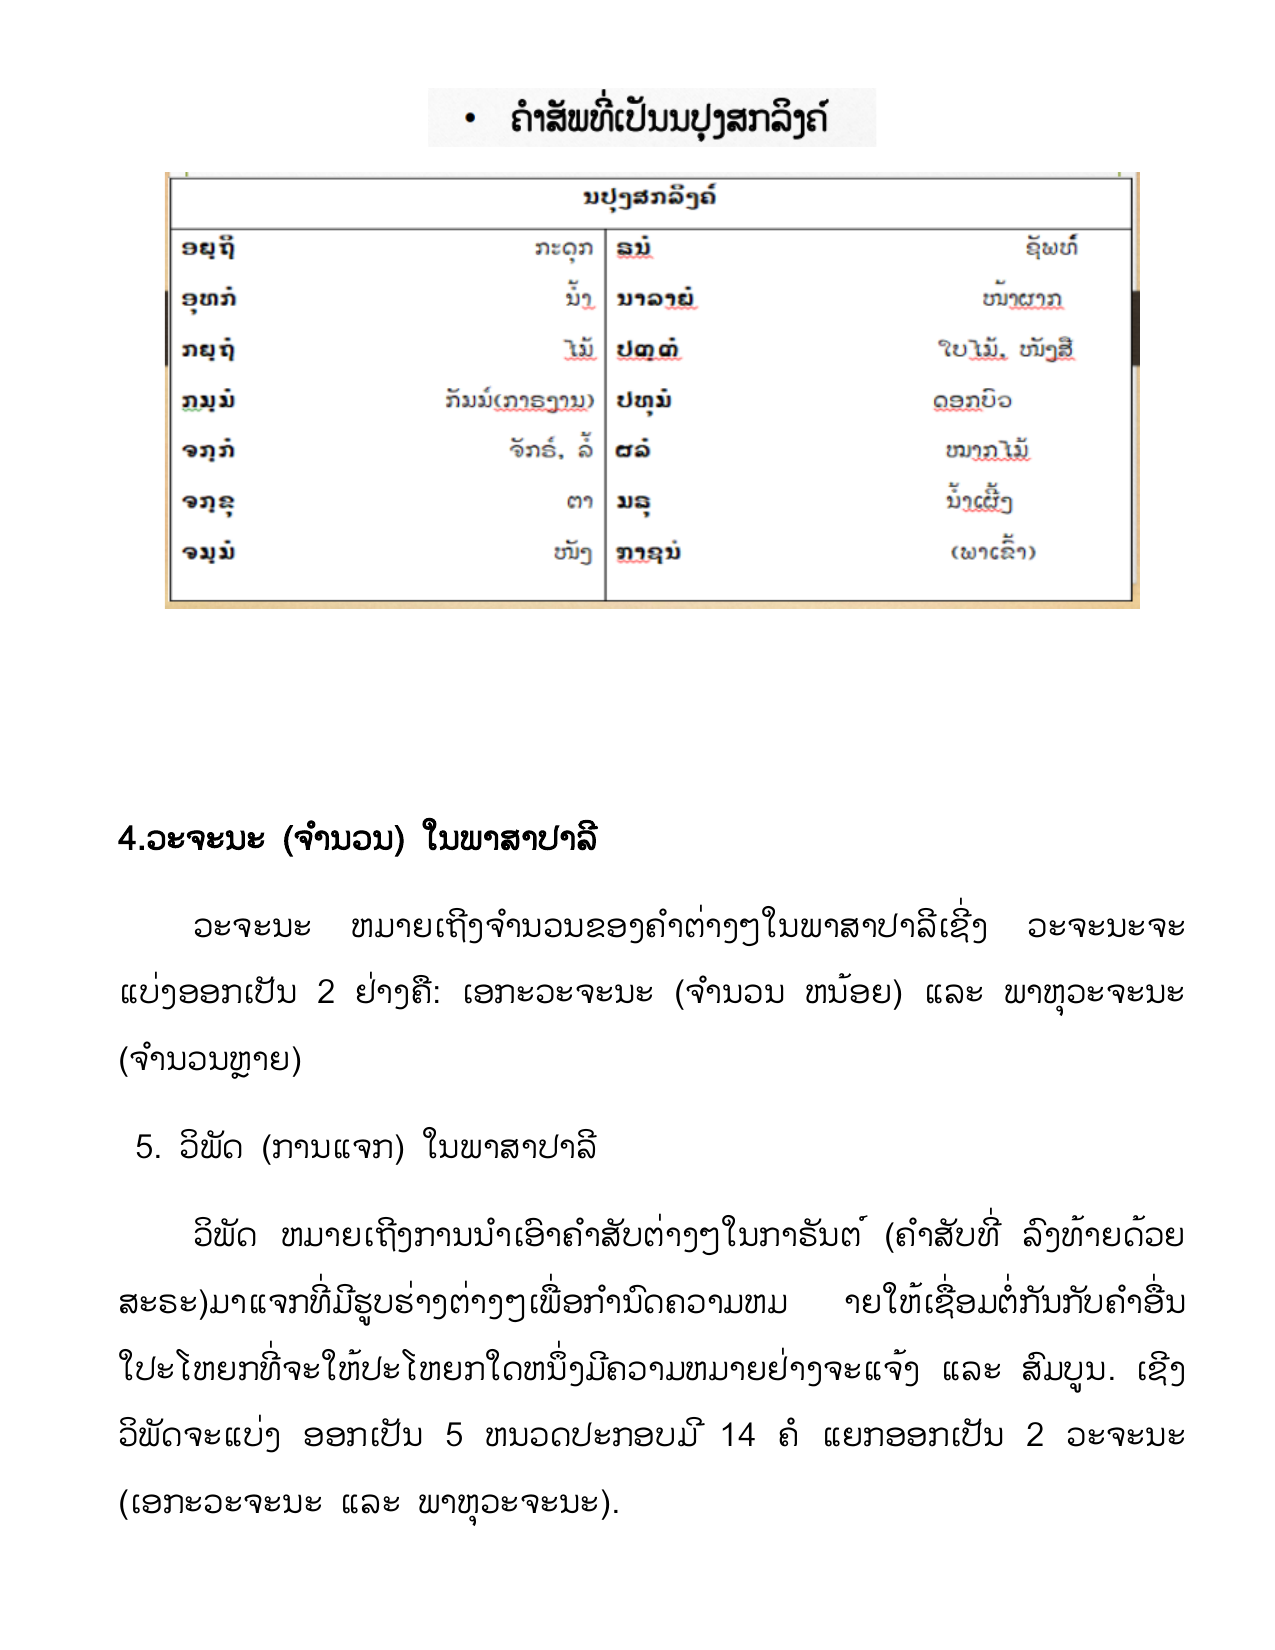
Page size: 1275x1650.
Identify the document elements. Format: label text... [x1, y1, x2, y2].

text ວະຈະນະ ຫມາຍເຖີງຈໍານວນຂອງຄໍາຕ່າງໆໃນພາສາປາລີເຊີ່ງ ວະຈະນະຈະແບ່ງອອກເປັນ 2 ຢ່າງຄື: ເອກະວະຈະນະ (ຈໍານວນ ຫນ້ອຍ) ແລະ ພາຫຸວະຈະນະ (ຈໍານວນຫຼາຍ) [118, 898, 1186, 1089]
text 5. ວິພັດ (ການແຈກ) ໃນພາສາປາລີ [118, 1119, 1186, 1177]
text 4.ວະຈະນະ (ຈໍານວນ) ໃນພາສາປາລີ [118, 810, 1186, 868]
picture [428, 88, 877, 147]
text ວິພັດ ຫມາຍເຖີງການນໍາເອົາຄໍາສັບຕ່າງໆໃນກາຣັນຕ໌ (ຄໍາສັບທີ່ ລົງທ້າຍດ້ວຍສະຣະ)ມາແຈກທີ່ມີຮູບຮ່າງຕ່າງໆເພື່ອກໍານົດຄວາມຫມ າຍໃຫ້ເຊື່ອມຕໍ່ກັນກັບຄໍາອື່ນໃປະໂຫຍກທີ່ຈະໃຫ້ປະໂຫຍກໃດຫນຶ່ງມີຄວາມຫມາຍຢ່າງຈະແຈ້ງ ແລະ ສົມບູນ. ເຊີງວິພັດຈະແບ່ງ ອອກເປັນ 5 ຫນວດປະກອບມີ 14 ຄໍ ແຍກອອກເປັນ 2 ວະຈະນະ (ເອກະວະຈະນະ ແລະ ພາຫຸວະຈະນະ). [118, 1207, 1186, 1532]
picture [164, 172, 1140, 609]
